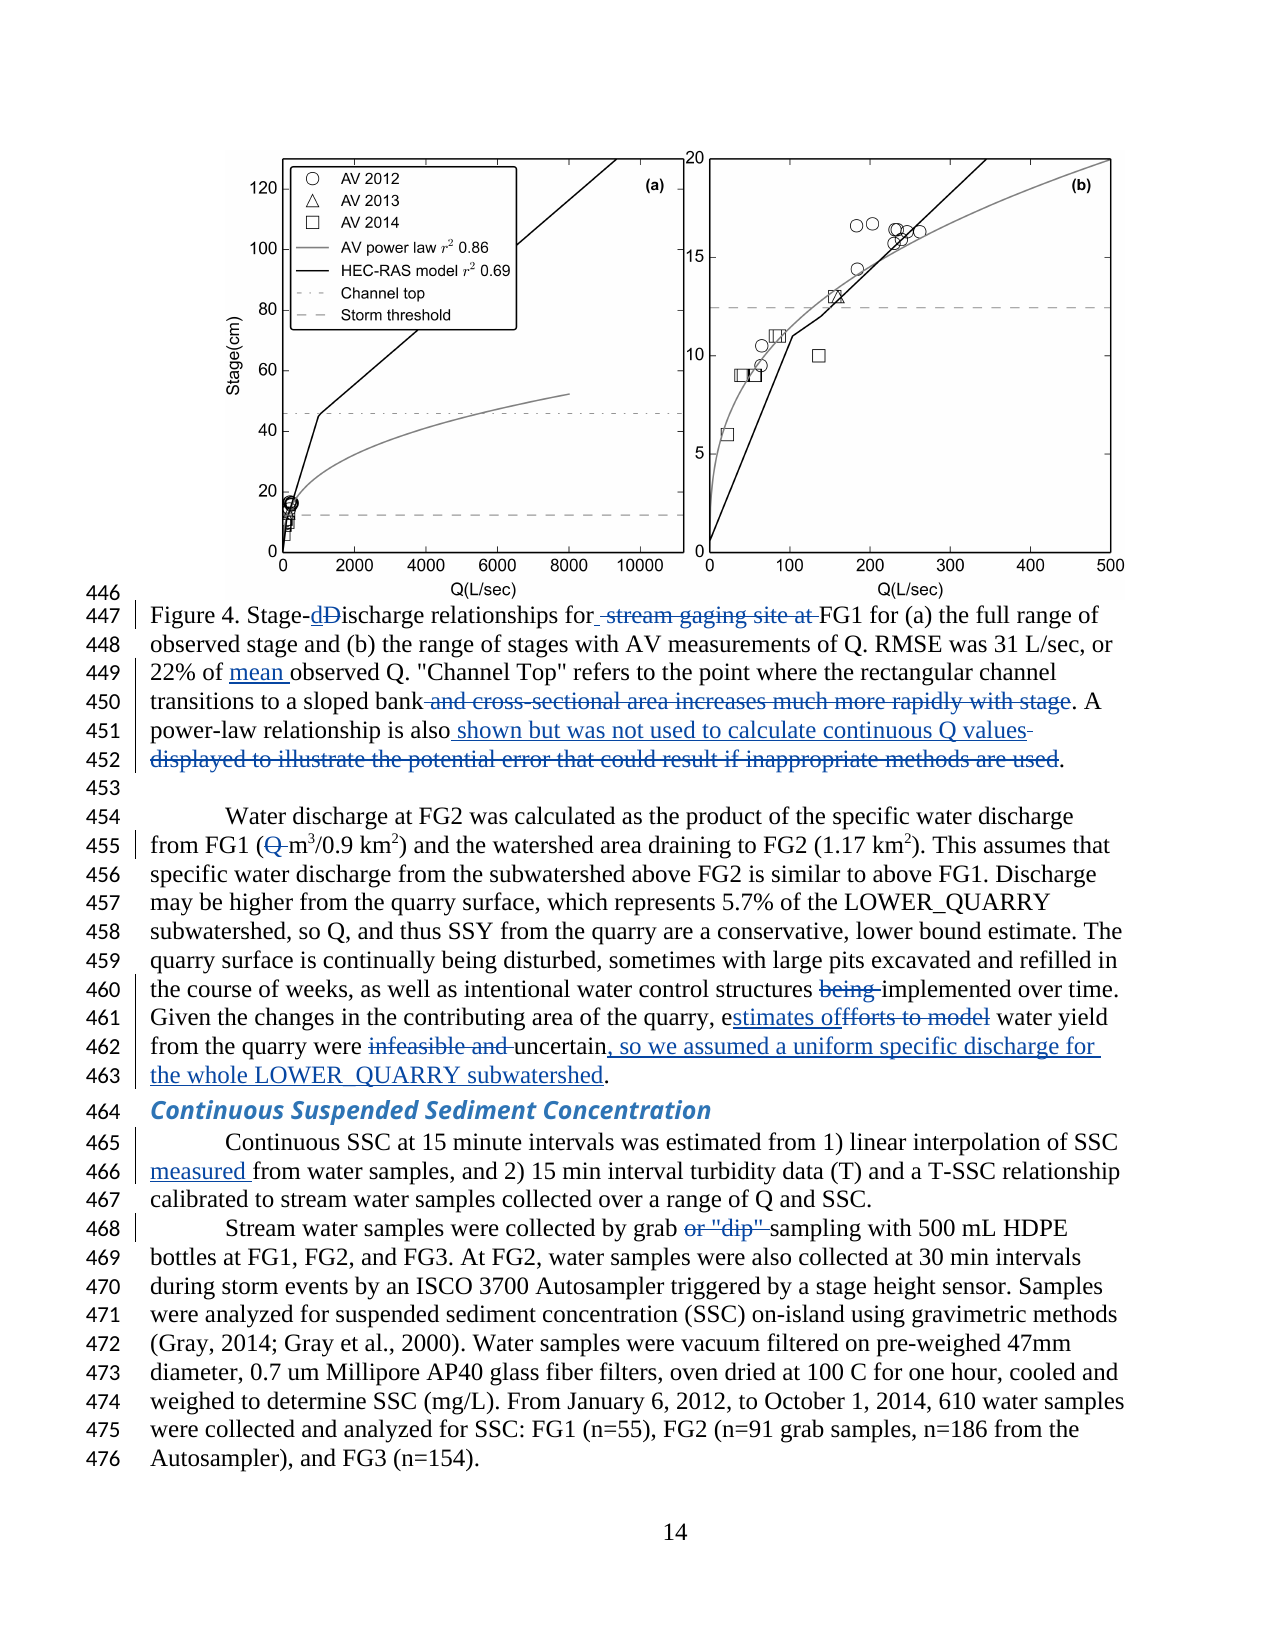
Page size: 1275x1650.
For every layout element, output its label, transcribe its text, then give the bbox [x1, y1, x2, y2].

text Figure 4. Stage-ischarge relationships forFG1 for (a) the full range of observed stage and (b) the range of stages with AV measurements of Q. RMSE was 31 L/sec, or 22% of observed Q. "Channel Top" refers to the point where the rectangular channel transitions to a sloped bank. A power-law relationship is also. [150, 600, 1125, 772]
text Water discharge at FG2 was calculated as the product of the specific water discharge from FG1 (m3/0.9 km2) and the watershed area draining to FG2 (1.17 km2). This assumes that specific water discharge from the subwatershed above FG2 is similar to above FG1. Discharge may be higher from the quarry surface, which represents 5.7% of the LOWER_QUARRY subwatershed, so Q, and thus SSY from the quarry are a conservative, lower bound estimate. The quarry surface is continually being disturbed, sometimes with large pits excavated and refilled in the course of weeks, as well as intentional water control structures implemented over time. Given the changes in the contributing area of the quarry, e water yield from the quarry were uncertain. [150, 801, 1125, 1089]
text Continuous SSC at 15 minute intervals was estimated from 1) linear interpolation of SSC from water samples, and 2) 15 min interval turbidity data (T) and a T-SSC relationship calibrated to stream water samples collected over a range of Q and SSC. [150, 1127, 1125, 1213]
subtitle Continuous Suspended Sediment Concentration [150, 1093, 1125, 1127]
text Stream water samples were collected by grab sampling with 500 mL HDPE bottles at FG1, FG2, and FG3. At FG2, water samples were also collected at 30 min intervals during storm events by an ISCO 3700 Autosampler triggered by a stage height sensor. Samples were analyzed for suspended sediment concentration (SSC) on-island using gravimetric methods (Gray, 2014; Gray et al., 2000). Water samples were vacuum filtered on pre-weighed 47mm diameter, 0.7 um Millipore AP40 glass fiber filters, oven dried at 100 C for one hour, cooled and weighed to determine SSC (mg/L). From January 6, 2012, to October 1, 2014, 610 water samples were collected and analyzed for SSC: FG1 (n=55), FG2 (n=91 grab samples, n=186 from the Autosampler), and FG3 (n=154). [150, 1213, 1125, 1472]
picture [225, 150, 1125, 600]
